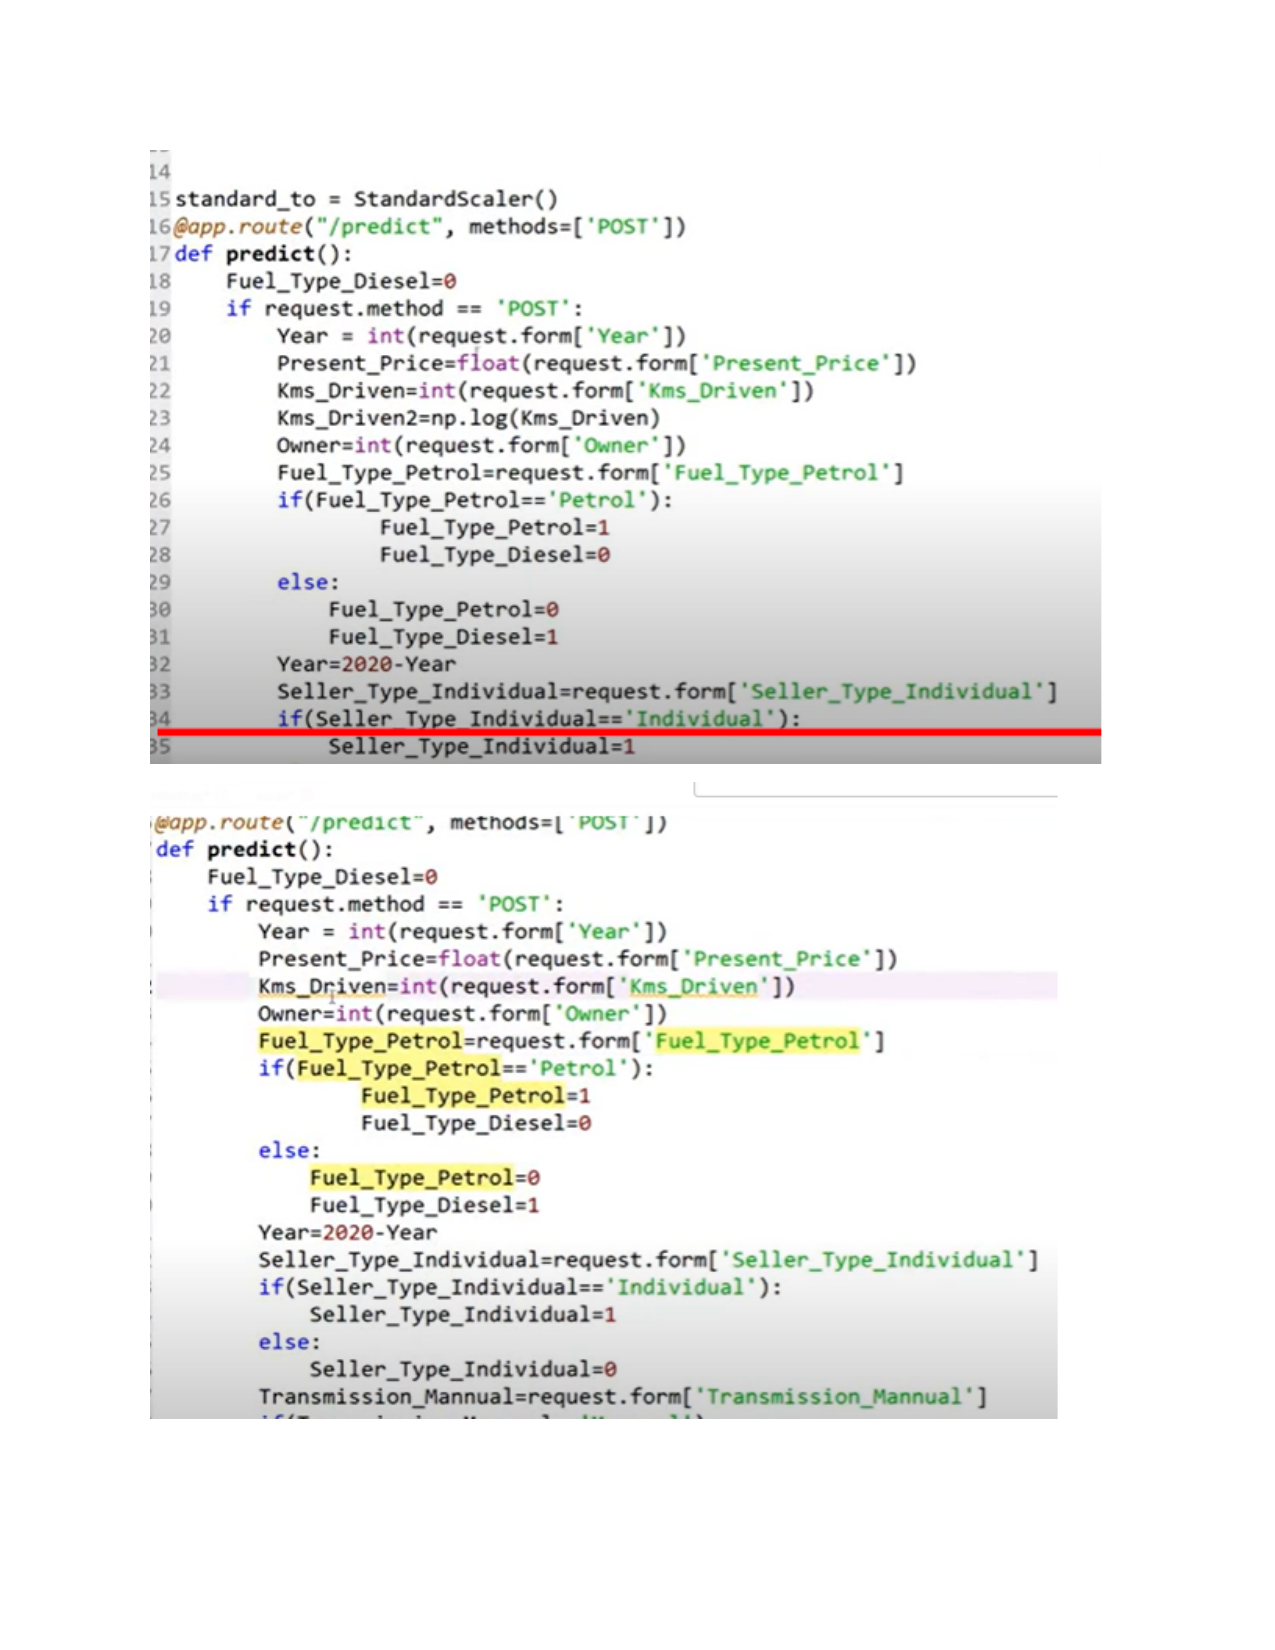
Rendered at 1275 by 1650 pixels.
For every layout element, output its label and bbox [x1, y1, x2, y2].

picture [150, 150, 1102, 764]
picture [150, 782, 1058, 1419]
